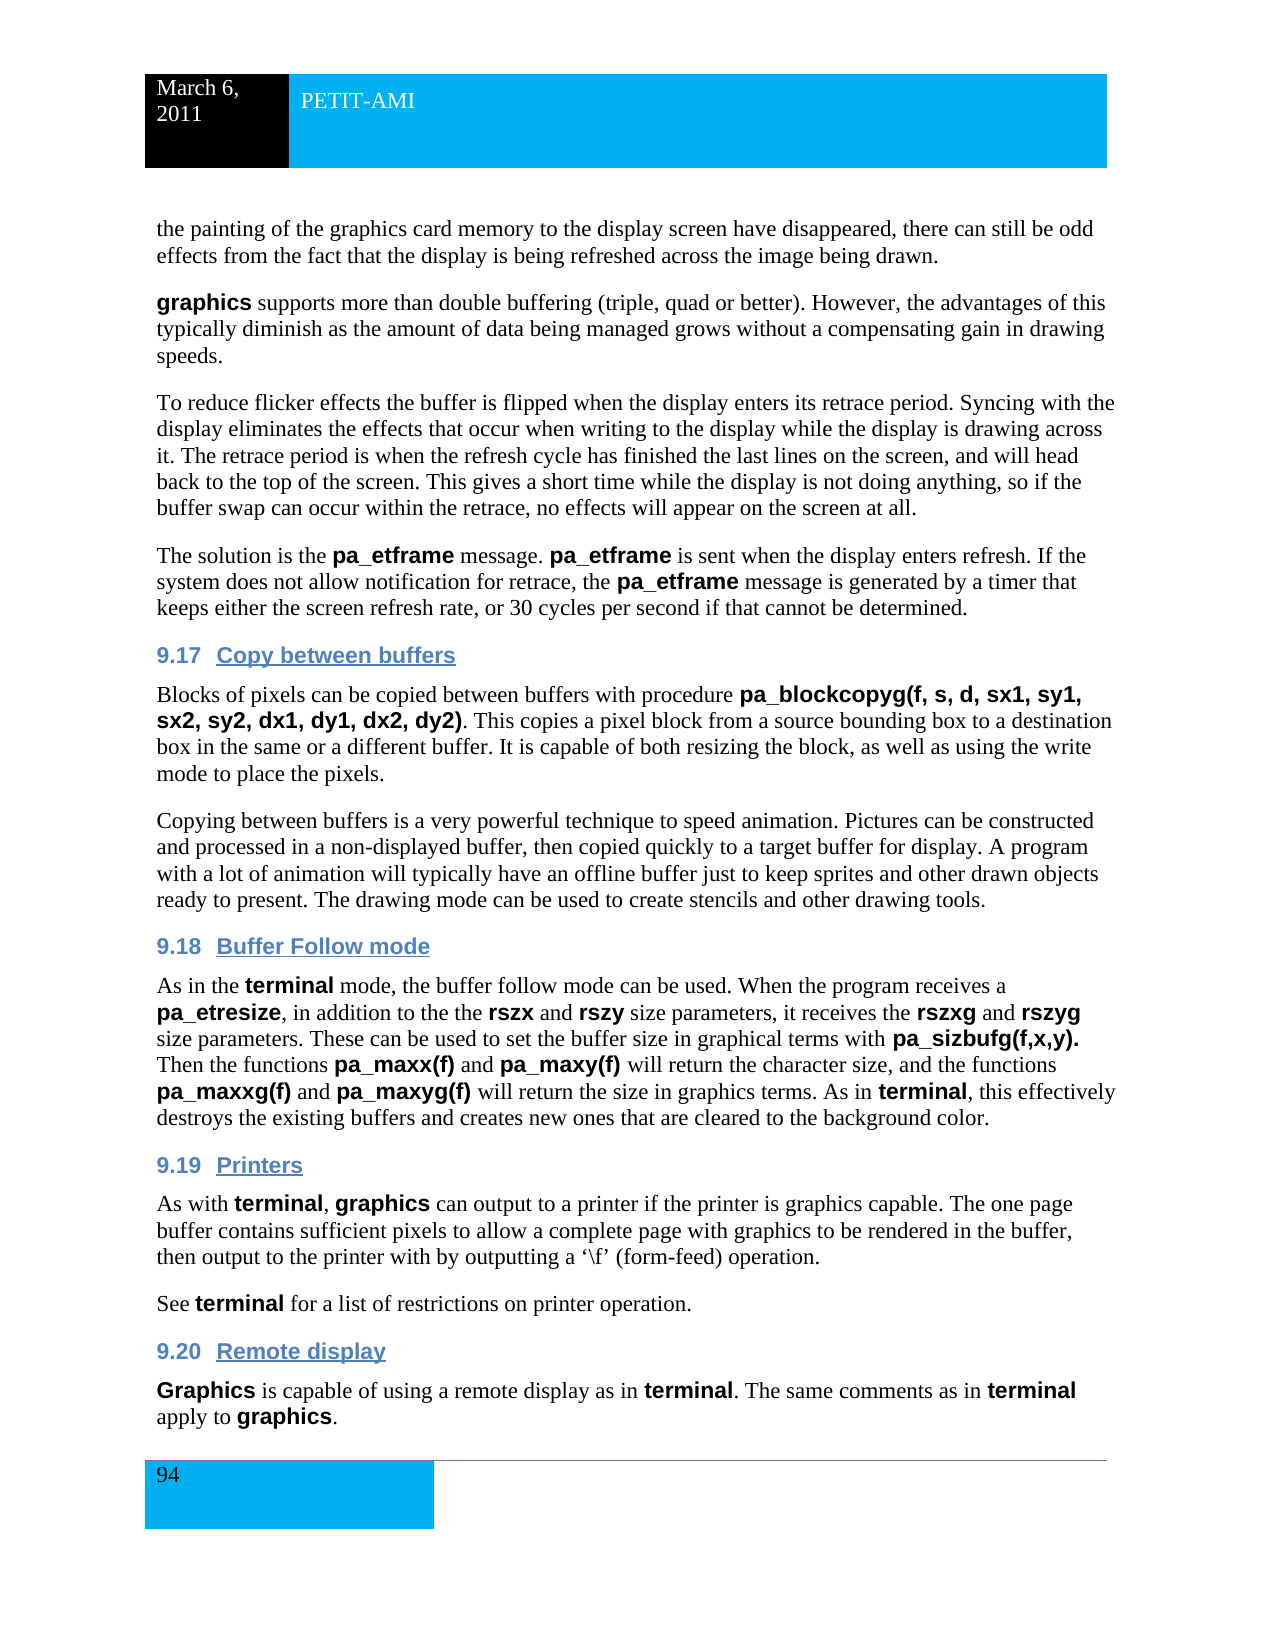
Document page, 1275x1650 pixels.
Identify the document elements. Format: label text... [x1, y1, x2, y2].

text Copying between buffers is a very powerful technique to speed animation. Pictures can be constructed and processed in a non-displayed buffer, then copied quickly to a target buffer for display. A program with a lot of animation will typically have an offline buffer just to keep sprites and other drawn objects ready to present. The drawing mode can be used to create stencils and other drawing tools. [156, 807, 1118, 912]
text See terminal for a list of restrictions on printer operation. [156, 1290, 1118, 1317]
subtitle Copy between buffers [156, 642, 1118, 668]
text As in the terminal mode, the buffer follow mode can be used. When the program receives a pa_etresize, in addition to the the rszx and rszy size parameters, it receives the rszxg and rszyg size parameters. These can be used to set the buffer size in graphical terms with pa_sizbufg(f,x,y). Then the functions pa_maxx(f) and pa_maxy(f) will return the character size, and the functions pa_maxxg(f) and pa_maxyg(f) will return the size in graphics terms. As in terminal, this effectively destroys the existing buffers and creates new ones that are cleared to the background color. [156, 972, 1118, 1131]
text To reduce flicker effects the buffer is flipped when the display enters its retrace period. Syncing with the display eliminates the effects that occur when writing to the display while the display is drawing across it. The retrace period is when the refresh cycle has finished the last lines on the screen, and will head back to the top of the screen. This gives a short time while the display is not doing anything, so if the buffer swap can occur within the retrace, no effects will appear on the screen at all. [156, 389, 1118, 521]
text As with terminal, graphics can output to a printer if the printer is graphics capable. The one page buffer contains sufficient pixels to allow a complete page with graphics to be rendered in the buffer, then output to the printer with by outputting a ‘\f’ (form-feed) operation. [156, 1190, 1118, 1269]
text The solution is the pa_etframe message. pa_etframe is sent when the display enters refresh. If the system does not allow notification for retrace, the pa_etframe message is generated by a timer that keeps either the screen refresh rate, or 30 cycles per second if that cannot be determined. [156, 542, 1118, 621]
text graphics supports more than double buffering (triple, quad or better). However, the advantages of this typically diminish as the amount of data being managed grows without a compensating gain in drawing speeds. [156, 289, 1118, 368]
text Graphics is capable of using a remote display as in terminal. The same comments as in terminal apply to graphics. [156, 1377, 1118, 1429]
subtitle Buffer Follow mode [156, 933, 1118, 959]
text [156, 215, 1118, 268]
text Blocks of pixels can be copied between buffers with procedure pa_blockcopyg(f, s, d, sx1, sy1, sx2, sy2, dx1, dy1, dx2, dy2). This copies a pixel block from a source bounding box to a destination box in the same or a different buffer. It is capable of both resizing the block, as well as using the write mode to place the pixels. [156, 681, 1118, 786]
subtitle Printers [156, 1152, 1118, 1178]
subtitle Remote display [156, 1338, 1118, 1364]
